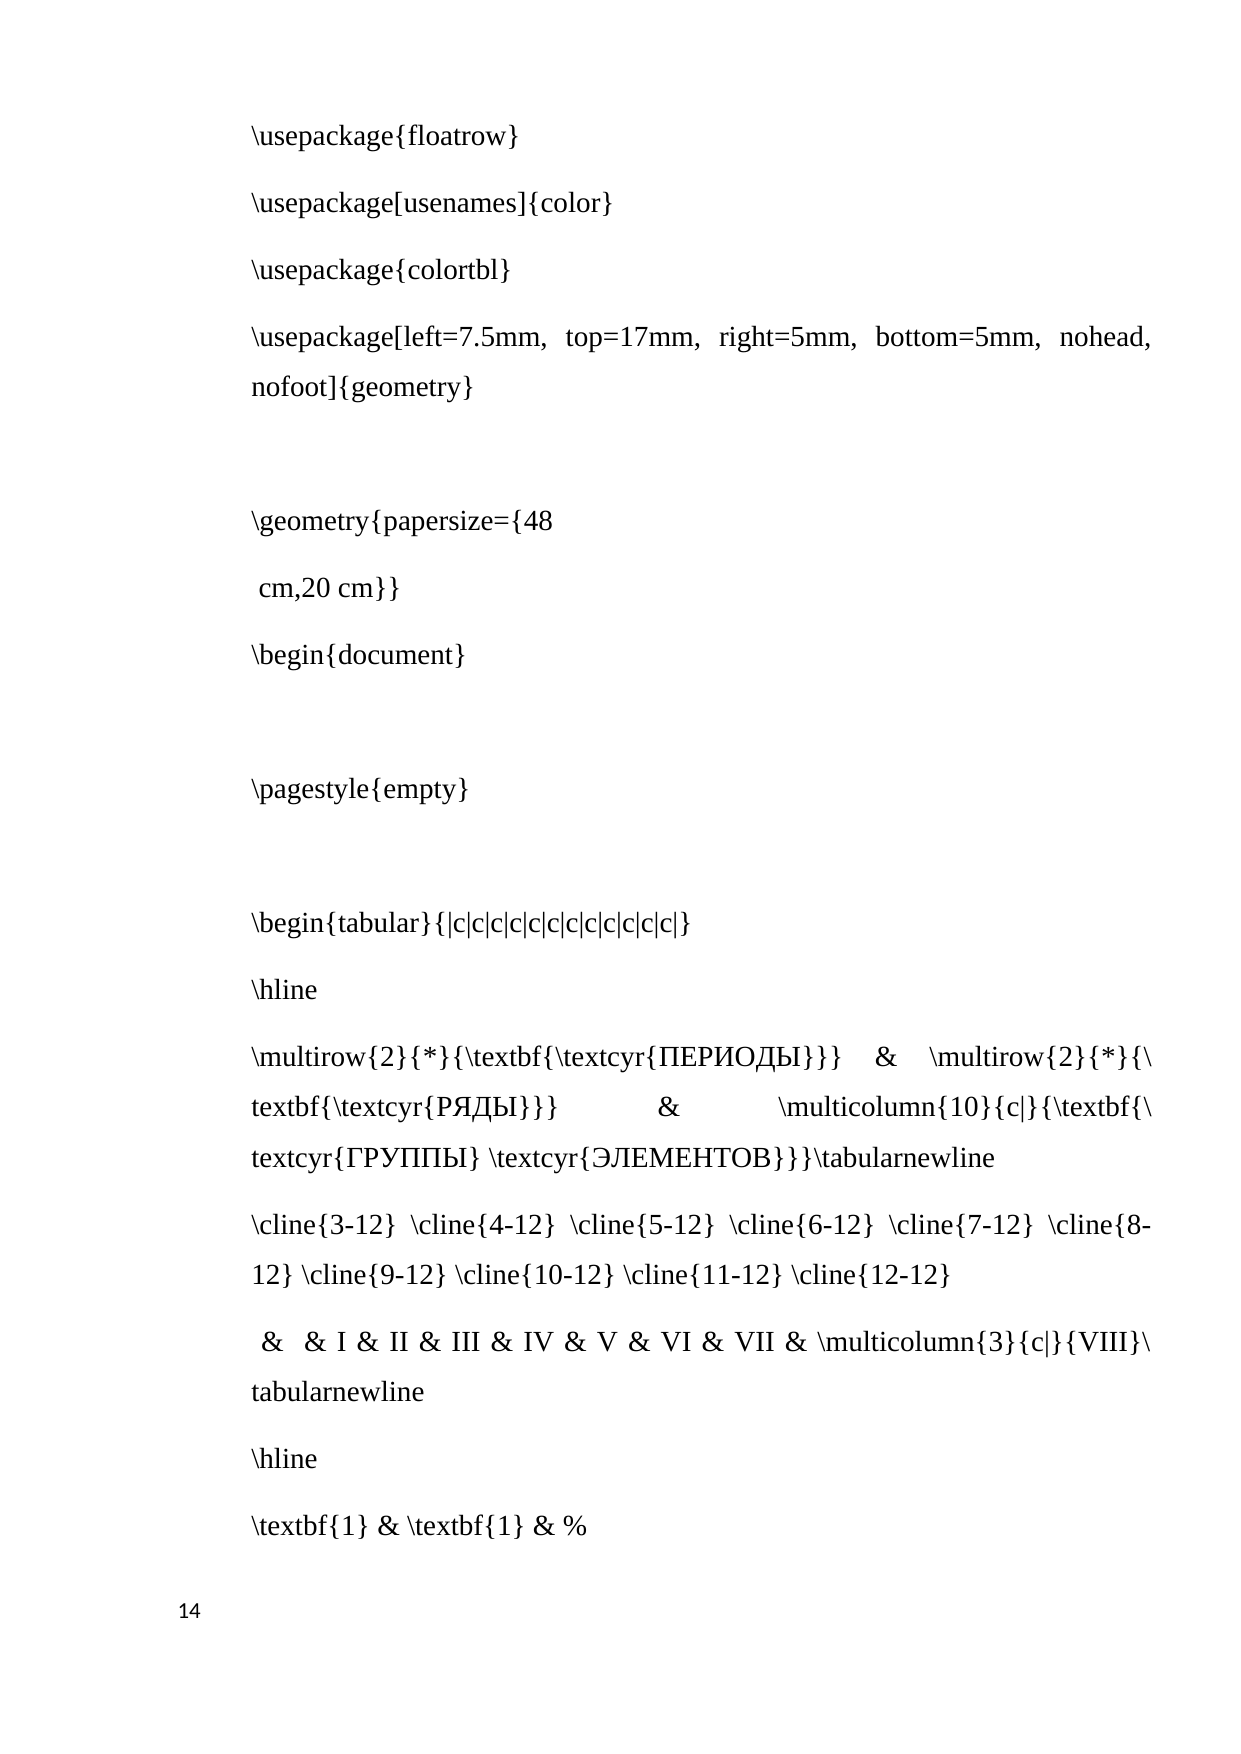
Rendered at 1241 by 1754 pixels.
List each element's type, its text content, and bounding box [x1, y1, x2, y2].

text \usepackage[usenames]{color} [251, 185, 1152, 219]
text \usepackage{colortbl} [251, 252, 1152, 286]
text \begin{tabular}{|c|c|c|c|c|c|c|c|c|c|c|c|} [251, 905, 1152, 939]
text \usepackage[left=7.5mm, top=17mm, right=5mm, bottom=5mm, nohead, nofoot]{geometry} [251, 319, 1152, 403]
text \pagestyle{empty} [251, 771, 1152, 805]
text \hline [251, 972, 1152, 1006]
text \textbf{1} & \textbf{1} & % [251, 1508, 1152, 1542]
text \multirow{2}{*}{\textbf{\textcyr{ПЕРИОДЫ}}} & \multirow{2}{*}{\textbf{\textcyr{РЯДЫ}}} & \multicolumn{10}{c|}{\textbf{\textcyr{ГРУППЫ} \textcyr{ЭЛЕМЕНТОВ}}}\tabularnewline [251, 1039, 1152, 1173]
text cm,20 cm}} [251, 570, 1152, 604]
text \begin{document} [251, 637, 1152, 671]
text \hline [251, 1441, 1152, 1475]
text \cline{3-12} \cline{4-12} \cline{5-12} \cline{6-12} \cline{7-12} \cline{8-12} \cline{9-12} \cline{10-12} \cline{11-12} \cline{12-12} [251, 1207, 1152, 1291]
text \usepackage{floatrow} [251, 118, 1152, 152]
text \geometry{papersize={48 [251, 503, 1152, 537]
text & & I & II & III & IV & V & VI & VII & \multicolumn{3}{c|}{VIII}\tabularnewline [251, 1324, 1152, 1408]
